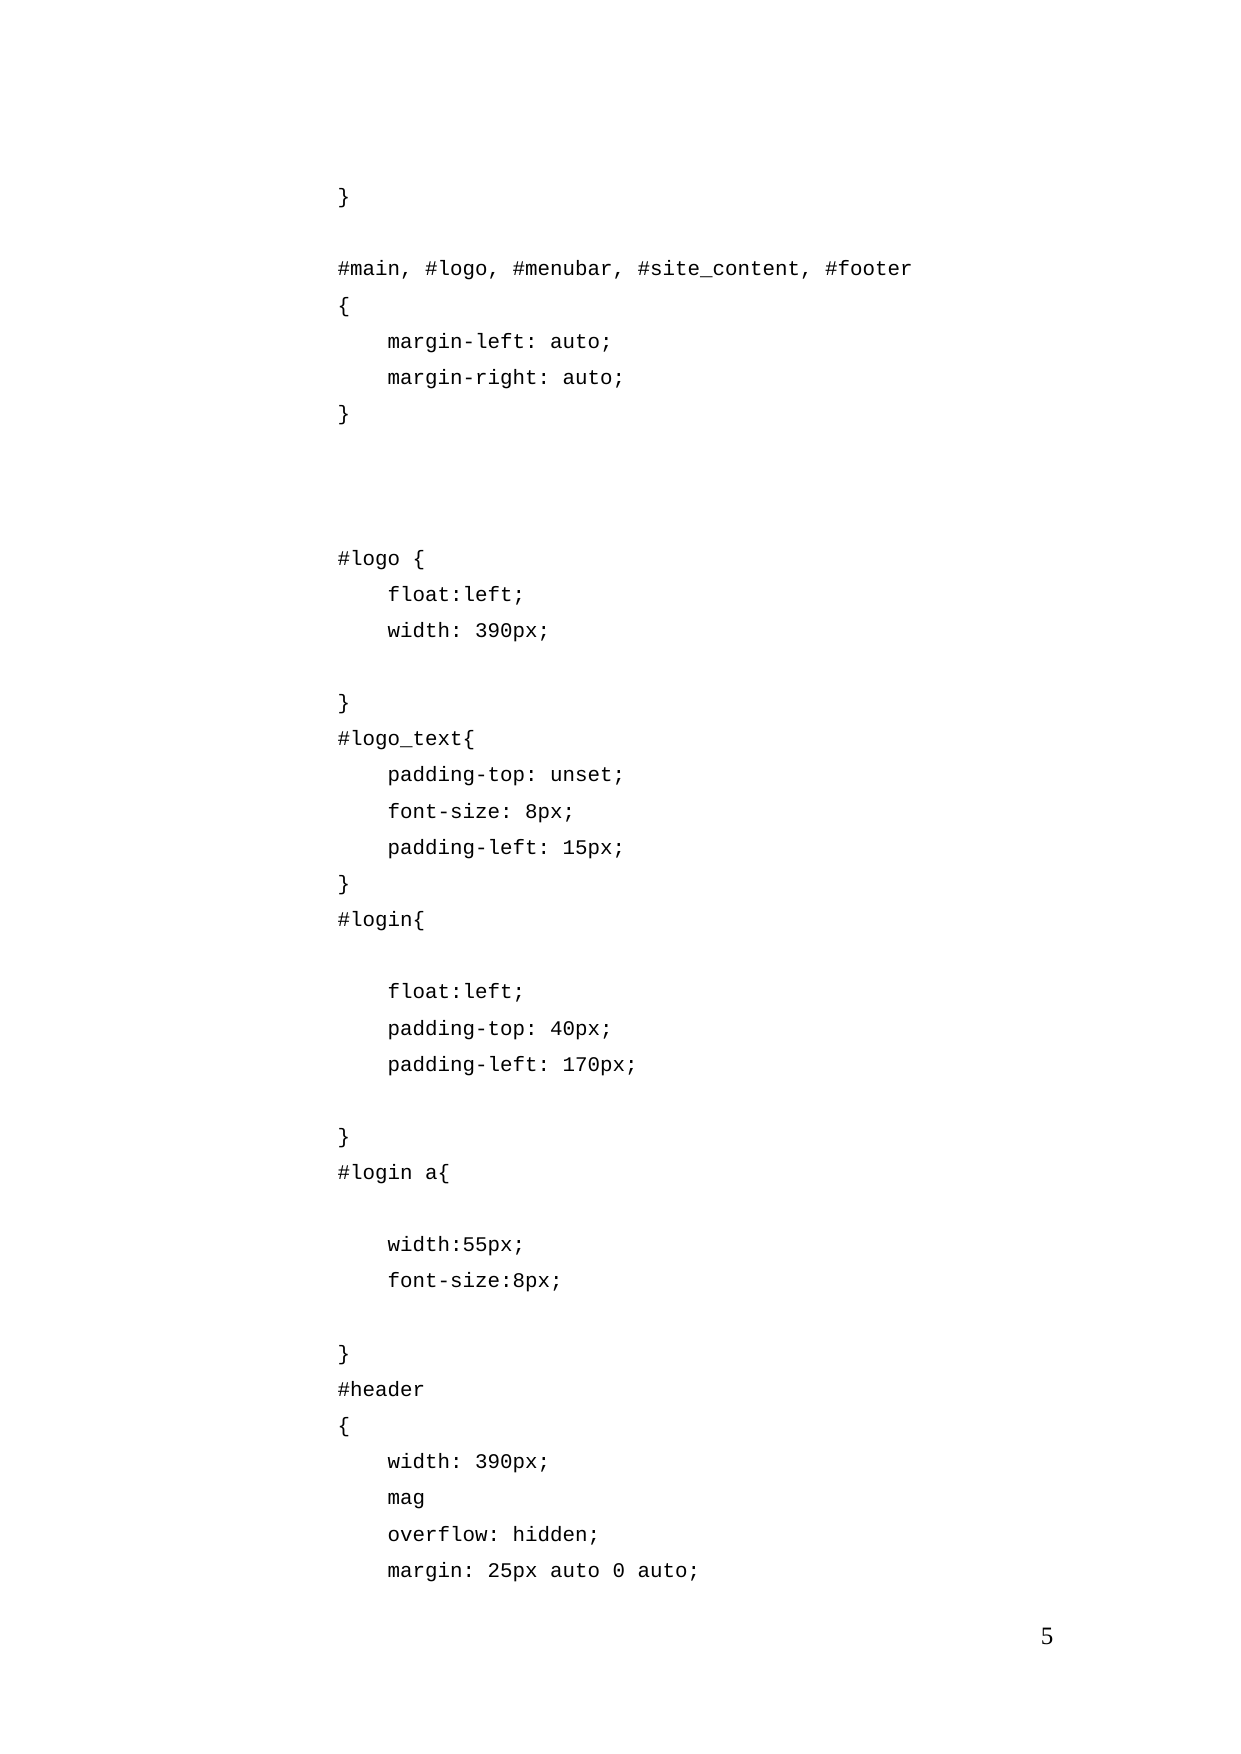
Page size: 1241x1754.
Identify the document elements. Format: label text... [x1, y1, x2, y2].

text } [187, 873, 1053, 897]
text } [187, 403, 1053, 427]
text mag [187, 1487, 1053, 1511]
text { [187, 294, 1053, 318]
text margin-left: auto; [187, 331, 1053, 354]
text margin: 25px auto 0 auto; [187, 1560, 1053, 1583]
text } [187, 186, 1053, 210]
text padding-left: 15px; [187, 837, 1053, 860]
text float:left; [187, 584, 1053, 607]
text width: 390px; [187, 1451, 1053, 1475]
text } [187, 1343, 1053, 1366]
text } [187, 692, 1053, 716]
text { [187, 1415, 1053, 1439]
text margin-right: auto; [187, 367, 1053, 391]
text #header [187, 1379, 1053, 1403]
text padding-top: 40px; [187, 1017, 1053, 1041]
text overflow: hidden; [187, 1523, 1053, 1547]
text padding-left: 170px; [187, 1054, 1053, 1077]
text #logo { [187, 548, 1053, 571]
text #login{ [187, 909, 1053, 933]
text #logo_text{ [187, 728, 1053, 752]
text font-size: 8px; [187, 801, 1053, 824]
text } [187, 1126, 1053, 1149]
text font-size:8px; [187, 1271, 1053, 1294]
text padding-top: unset; [187, 764, 1053, 788]
text width:55px; [187, 1234, 1053, 1258]
text #main, #logo, #menubar, #site_content, #footer [187, 258, 1053, 282]
text float:left; [187, 981, 1053, 1005]
text #login a{ [187, 1162, 1053, 1186]
text width: 390px; [187, 620, 1053, 643]
